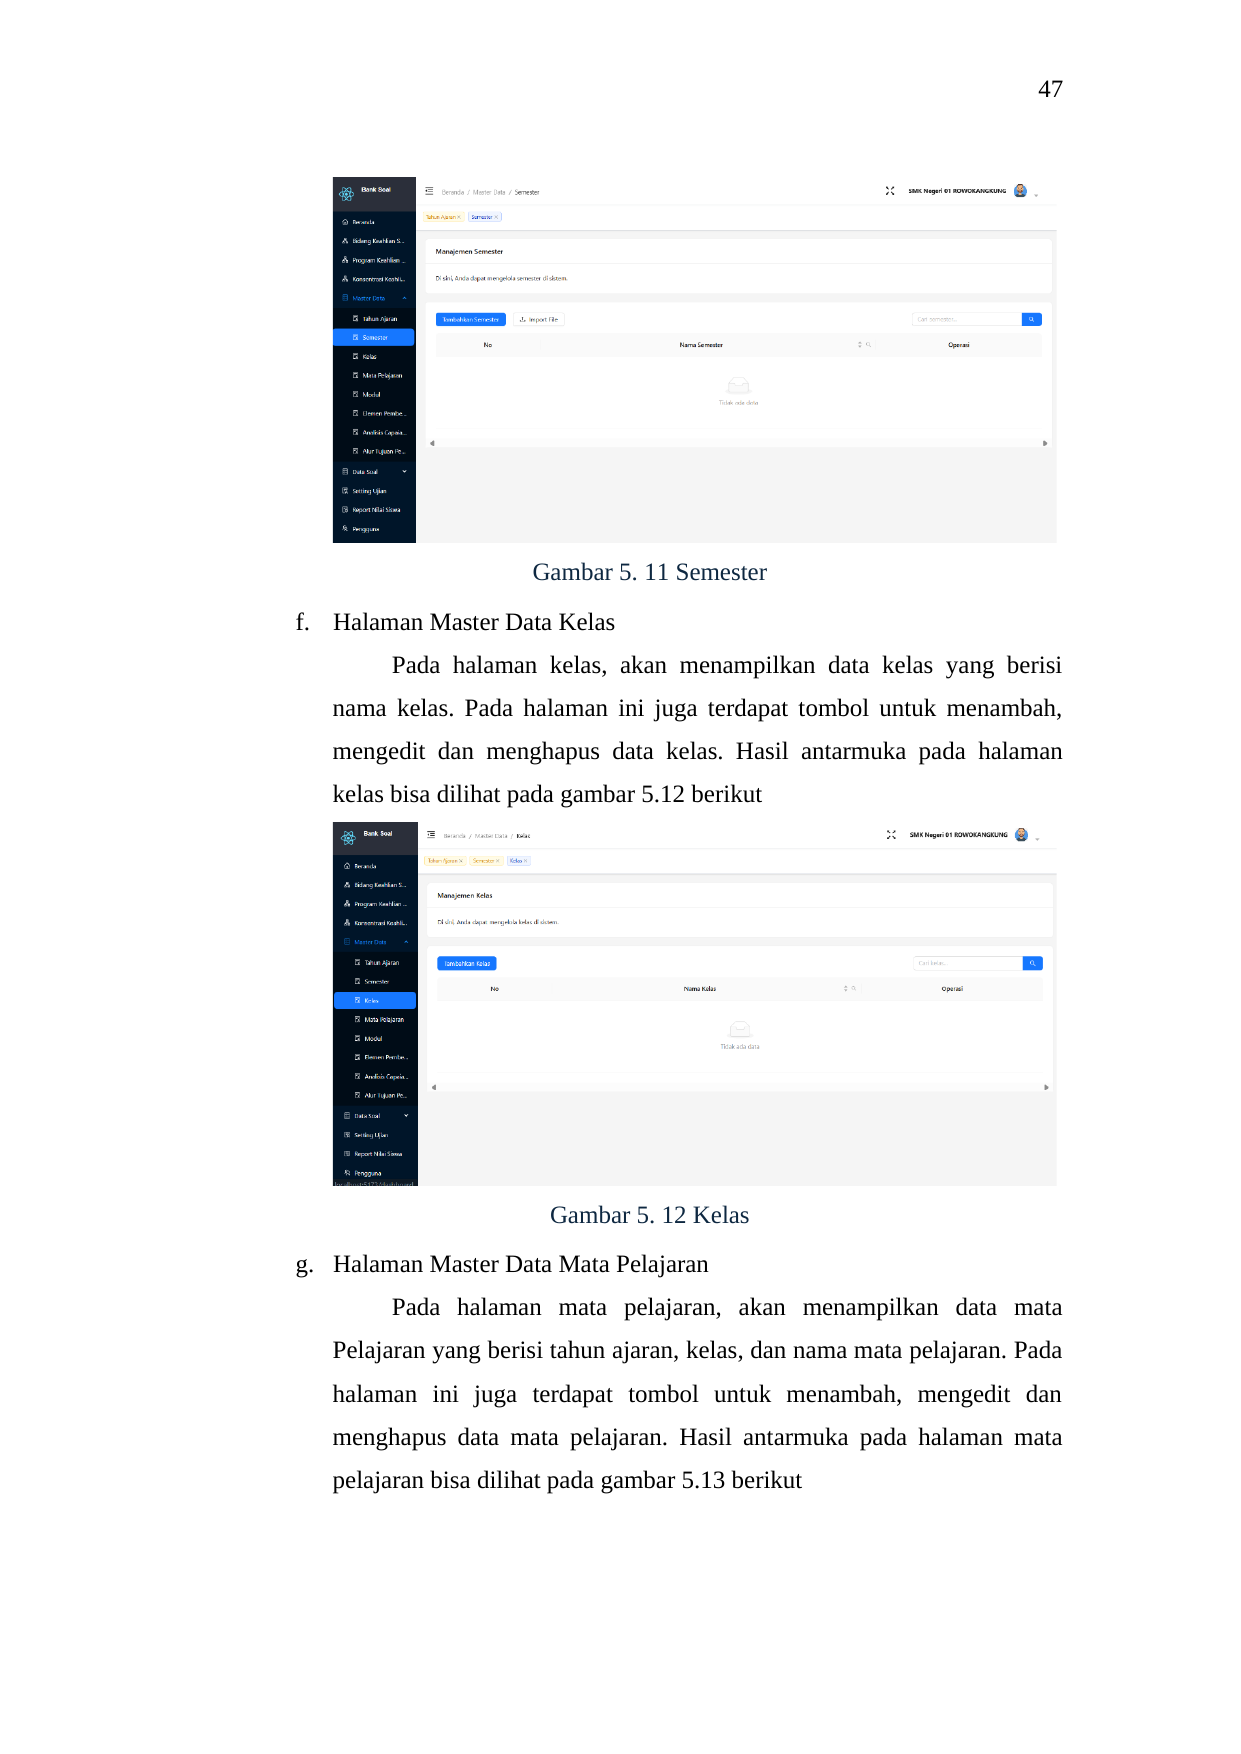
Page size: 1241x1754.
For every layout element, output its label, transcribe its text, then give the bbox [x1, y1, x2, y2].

list Halaman Master Data Kelas [295, 607, 1063, 636]
picture [332, 177, 1057, 543]
picture [332, 822, 1057, 1186]
list Pada halaman mata pelajaran, akan menampilkan data mata Pelajaran yang berisi tahun ajaran, kelas, dan nama mata pelajaran. Pada halaman ini juga terdapat tombol untuk menambah, mengedit dan menghapus data mata pelajaran. Hasil antarmuka pada halaman mata pelajaran bisa dilihat pada gambar 5.13 berikut [332, 1292, 1063, 1494]
list Pada halaman kelas, akan menampilkan data kelas yang berisi nama kelas. Pada halaman ini juga terdapat tombol untuk menambah, mengedit dan menghapus data kelas. Hasil antarmuka pada halaman kelas bisa dilihat pada gambar 5.12 berikut [332, 650, 1063, 808]
list Halaman Master Data Mata Pelajaran [295, 1249, 1063, 1278]
